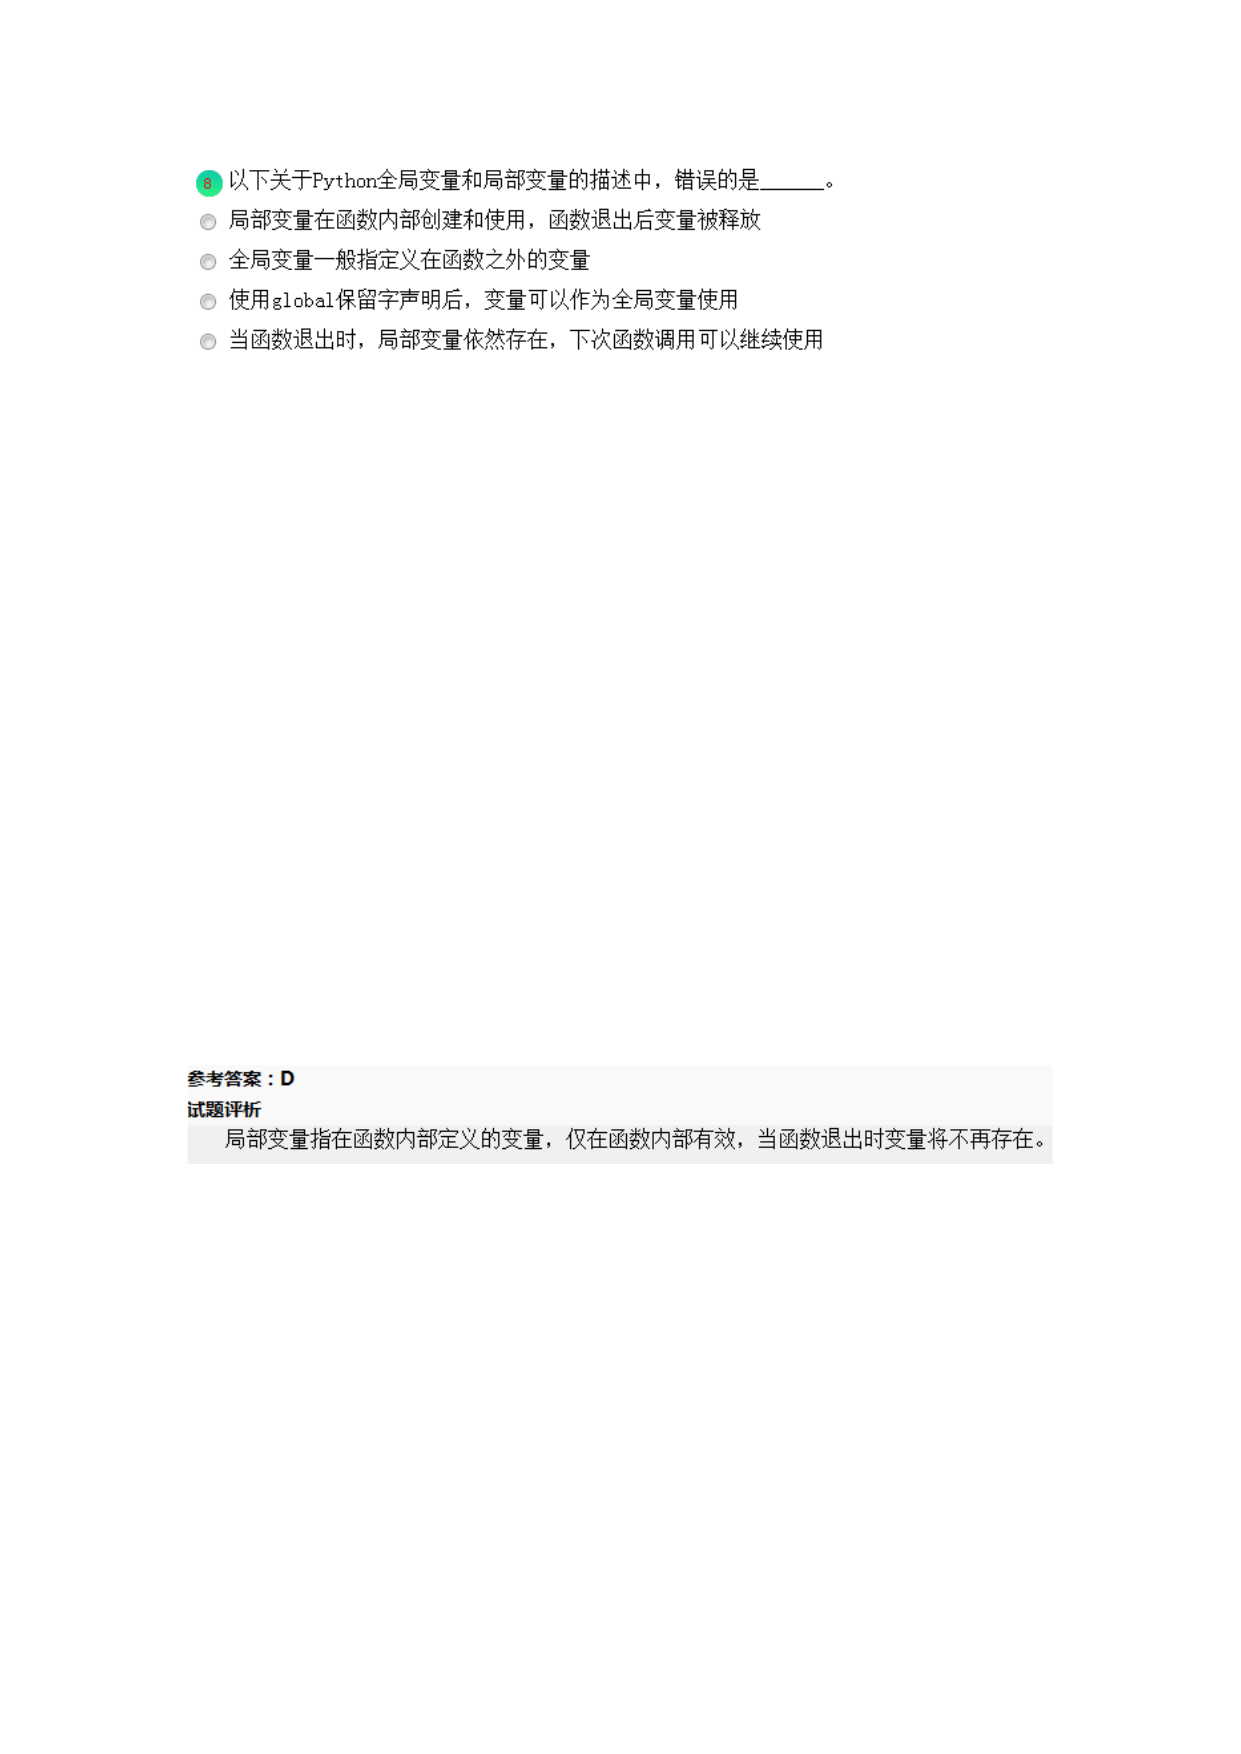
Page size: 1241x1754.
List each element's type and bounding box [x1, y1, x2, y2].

picture [187, 162, 1053, 1164]
